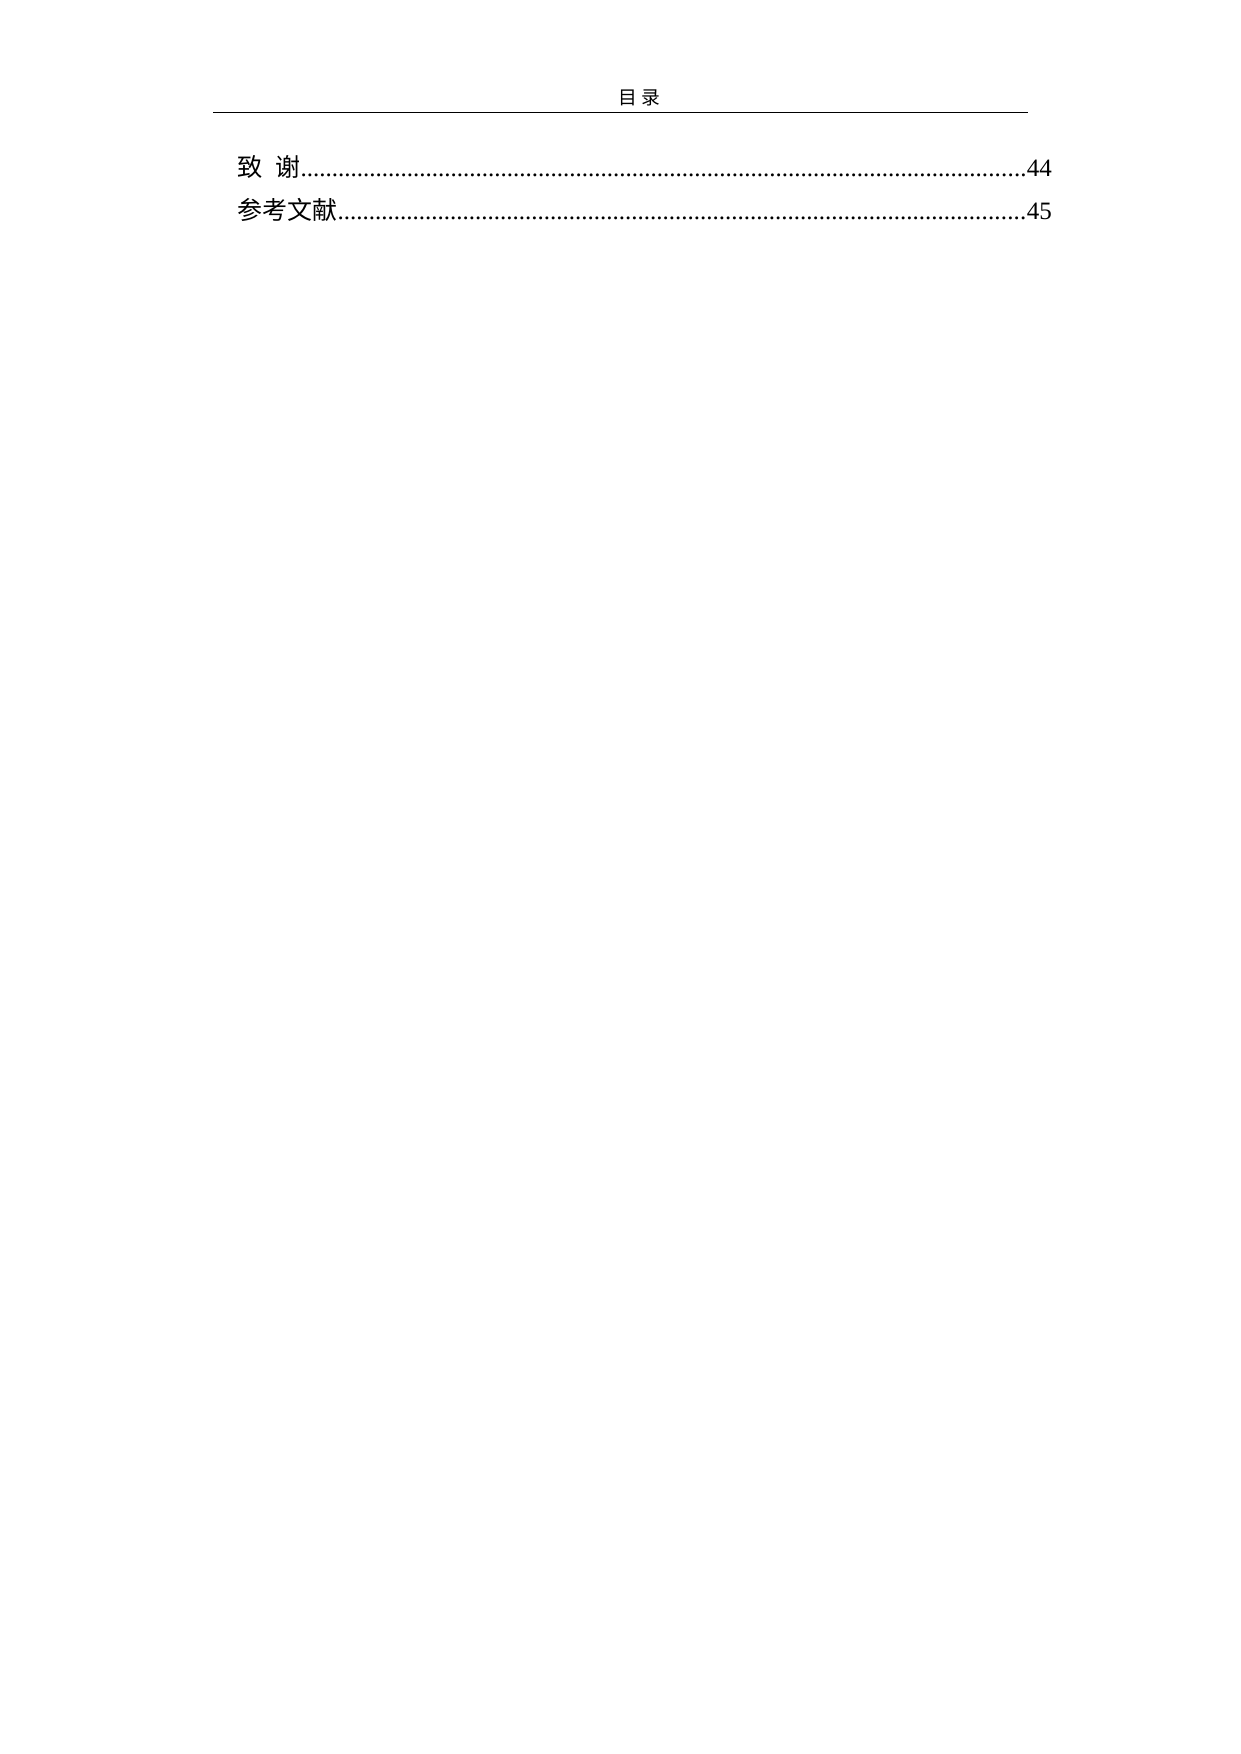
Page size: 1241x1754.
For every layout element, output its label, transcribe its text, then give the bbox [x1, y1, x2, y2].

text 参考文献 45 [187, 192, 1053, 227]
text 致 谢 44 [187, 150, 1053, 184]
